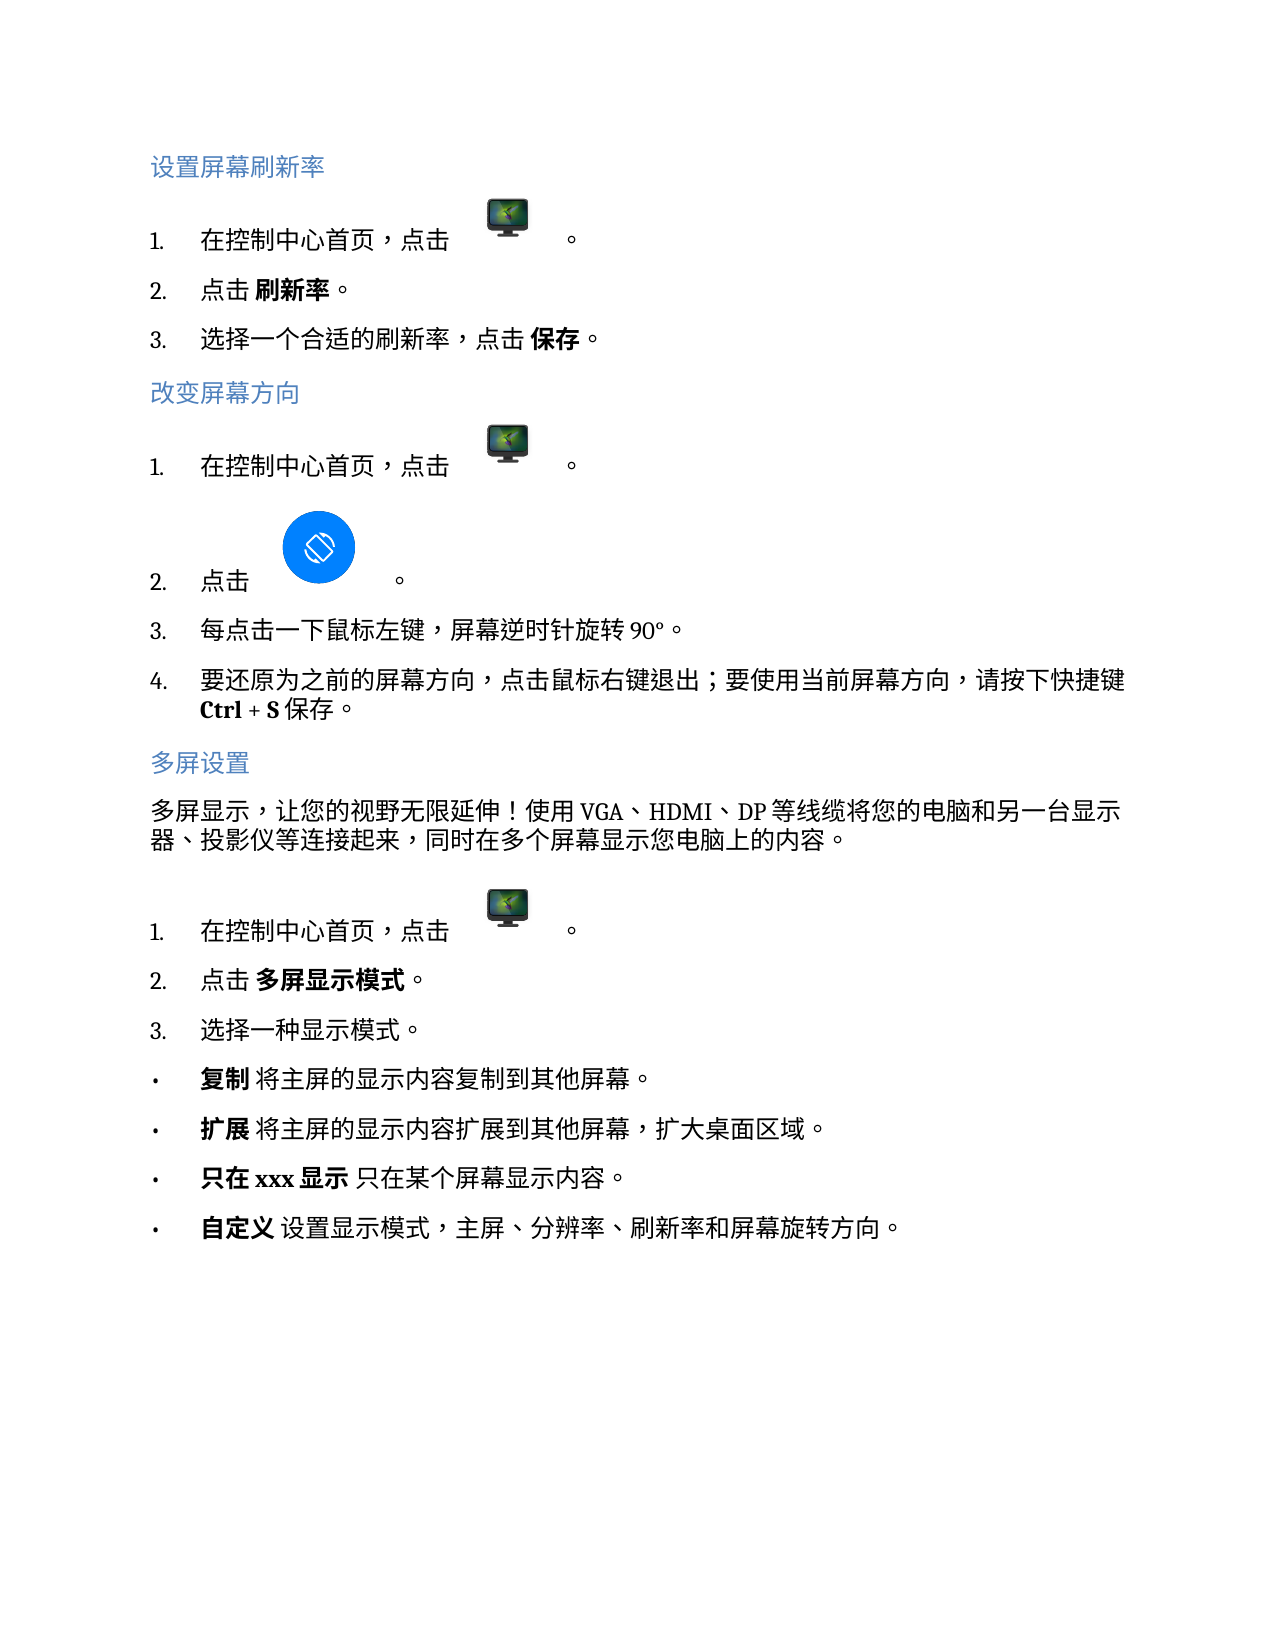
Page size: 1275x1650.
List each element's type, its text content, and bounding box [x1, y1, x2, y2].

list 在控制中心首页，点击 。 [150, 184, 1125, 256]
list 只在xxx显示 只在某个屏幕显示内容。 [150, 1165, 1125, 1194]
subtitle 设置屏幕刷新率 [150, 150, 1125, 184]
text 多屏显示，让您的视野无限延伸！使用VGA、HDMI、DP等线缆将您的电脑和另一台显示器、投影仪等连接起来，同时在多个屏幕显示您电脑上的内容。 [150, 798, 1125, 856]
list 点击 。 [150, 503, 1125, 596]
list 选择一个合适的刷新率，点击 保存。 [150, 326, 1125, 355]
list 选择一种显示模式。 [150, 1017, 1125, 1045]
list 在控制中心首页，点击 。 [150, 410, 1125, 482]
list 复制 将主屏的显示内容复制到其他屏幕。 [150, 1066, 1125, 1095]
list 扩展 将主屏的显示内容扩展到其他屏幕，扩大桌面区域。 [150, 1116, 1125, 1144]
list 点击 多屏显示模式。 [150, 967, 1125, 996]
list 点击 刷新率。 [150, 277, 1125, 306]
list 每点击一下鼠标左键，屏幕逆时针旋转90°。 [150, 617, 1125, 646]
list 自定义 设置显示模式，主屏、分辨率、刷新率和屏幕旋转方向。 [150, 1215, 1125, 1244]
subtitle 多屏设置 [150, 745, 1125, 779]
list 在控制中心首页，点击 。 [150, 874, 1125, 946]
subtitle 改变屏幕方向 [150, 376, 1125, 410]
list 要还原为之前的屏幕方向，点击鼠标右键退出；要使用当前屏幕方向，请按下快捷键 Ctrl + S 保存。 [150, 667, 1125, 724]
